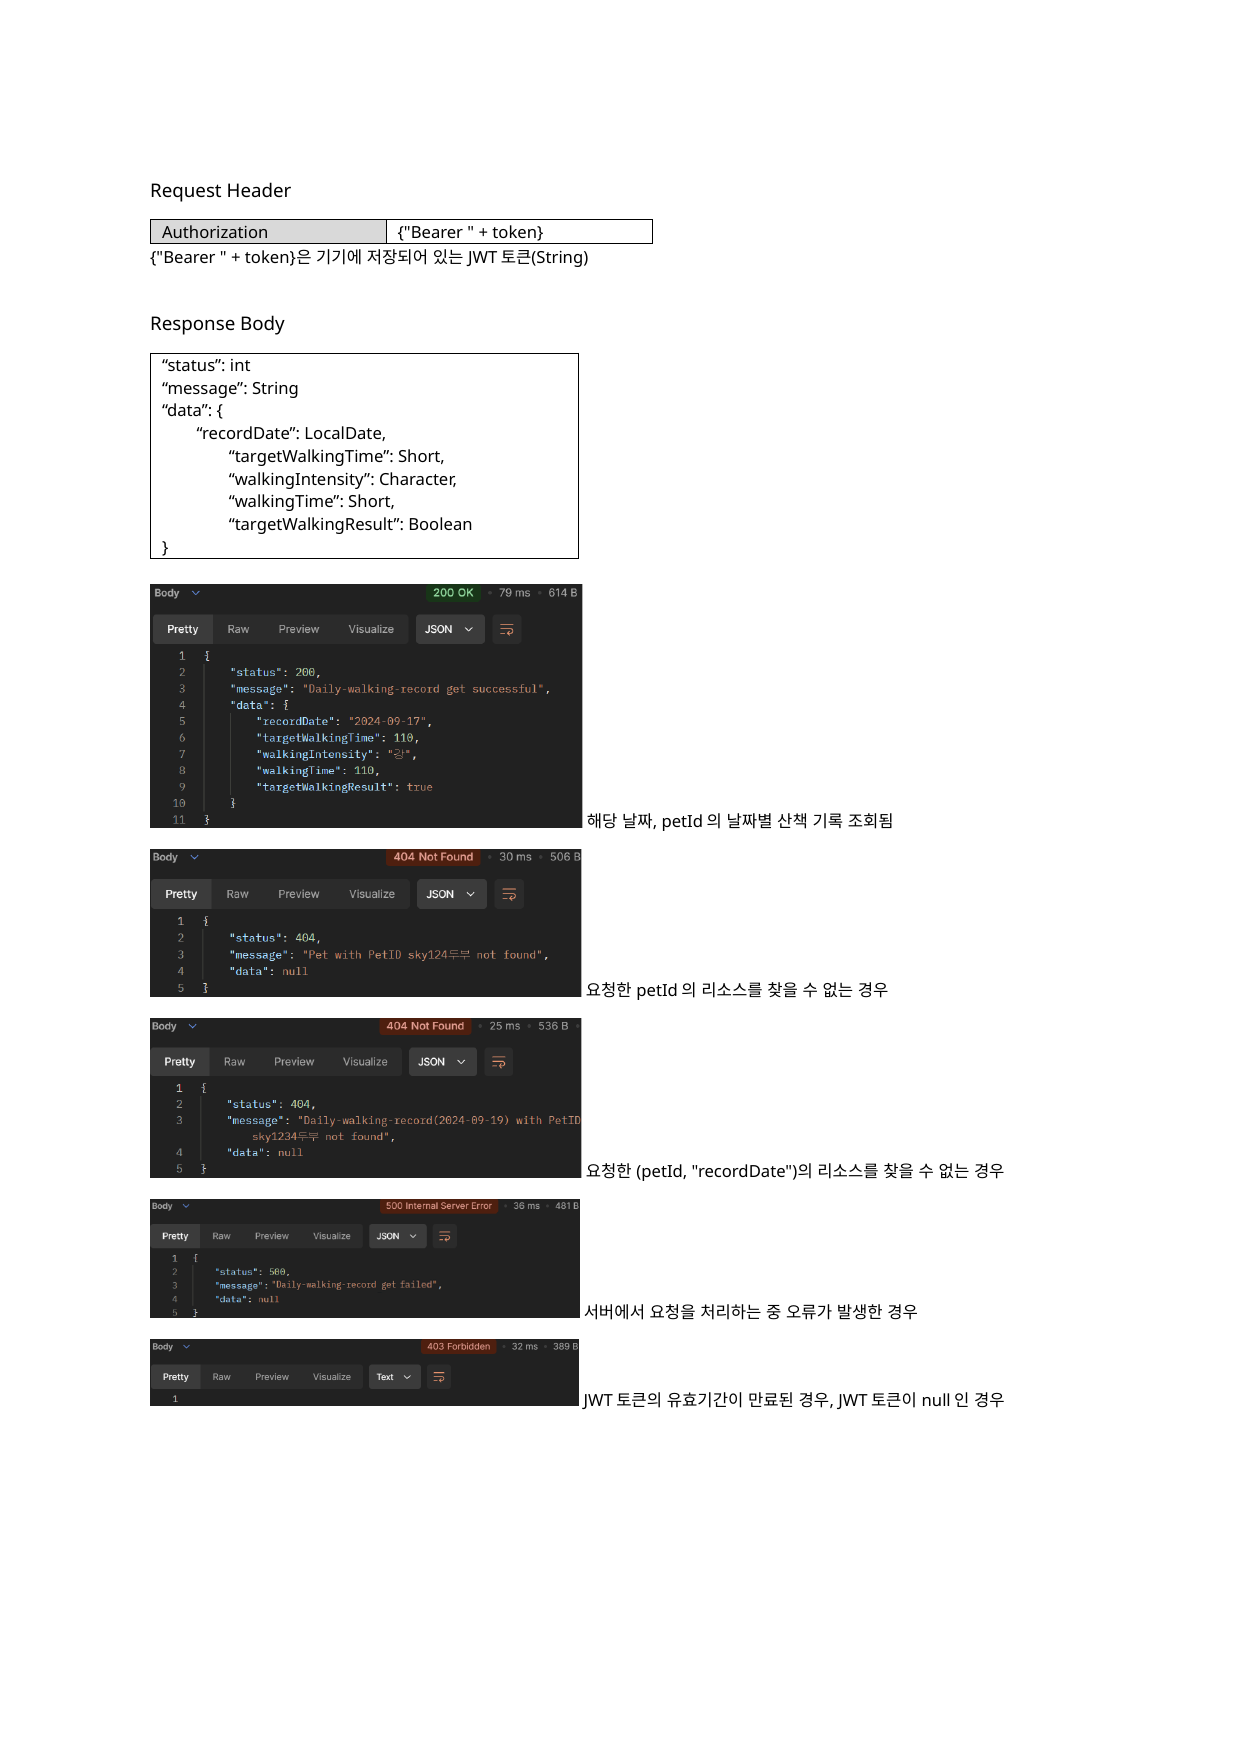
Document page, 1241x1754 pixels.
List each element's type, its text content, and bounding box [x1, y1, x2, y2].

picture [150, 1199, 580, 1318]
text {"Bearer " + token}은 기기에 저장되어 있는 JWT토큰(String) [150, 244, 1090, 268]
text Request Header [150, 177, 1090, 203]
picture [150, 1018, 582, 1178]
table_header “status”: int “message”: String “data”: { “recordDate”: LocalDate, “targetWalkingTime”: Short, “walkingIntensity”: Character, “walkingTime”: Short, “targetWalkingResult”: Boolean } [151, 354, 578, 558]
picture [150, 849, 582, 997]
picture [150, 1339, 579, 1406]
table_header Authorization [151, 220, 386, 243]
text Response Body [150, 310, 1090, 336]
picture [150, 584, 583, 828]
table_header {"Bearer " + token} [387, 220, 652, 243]
